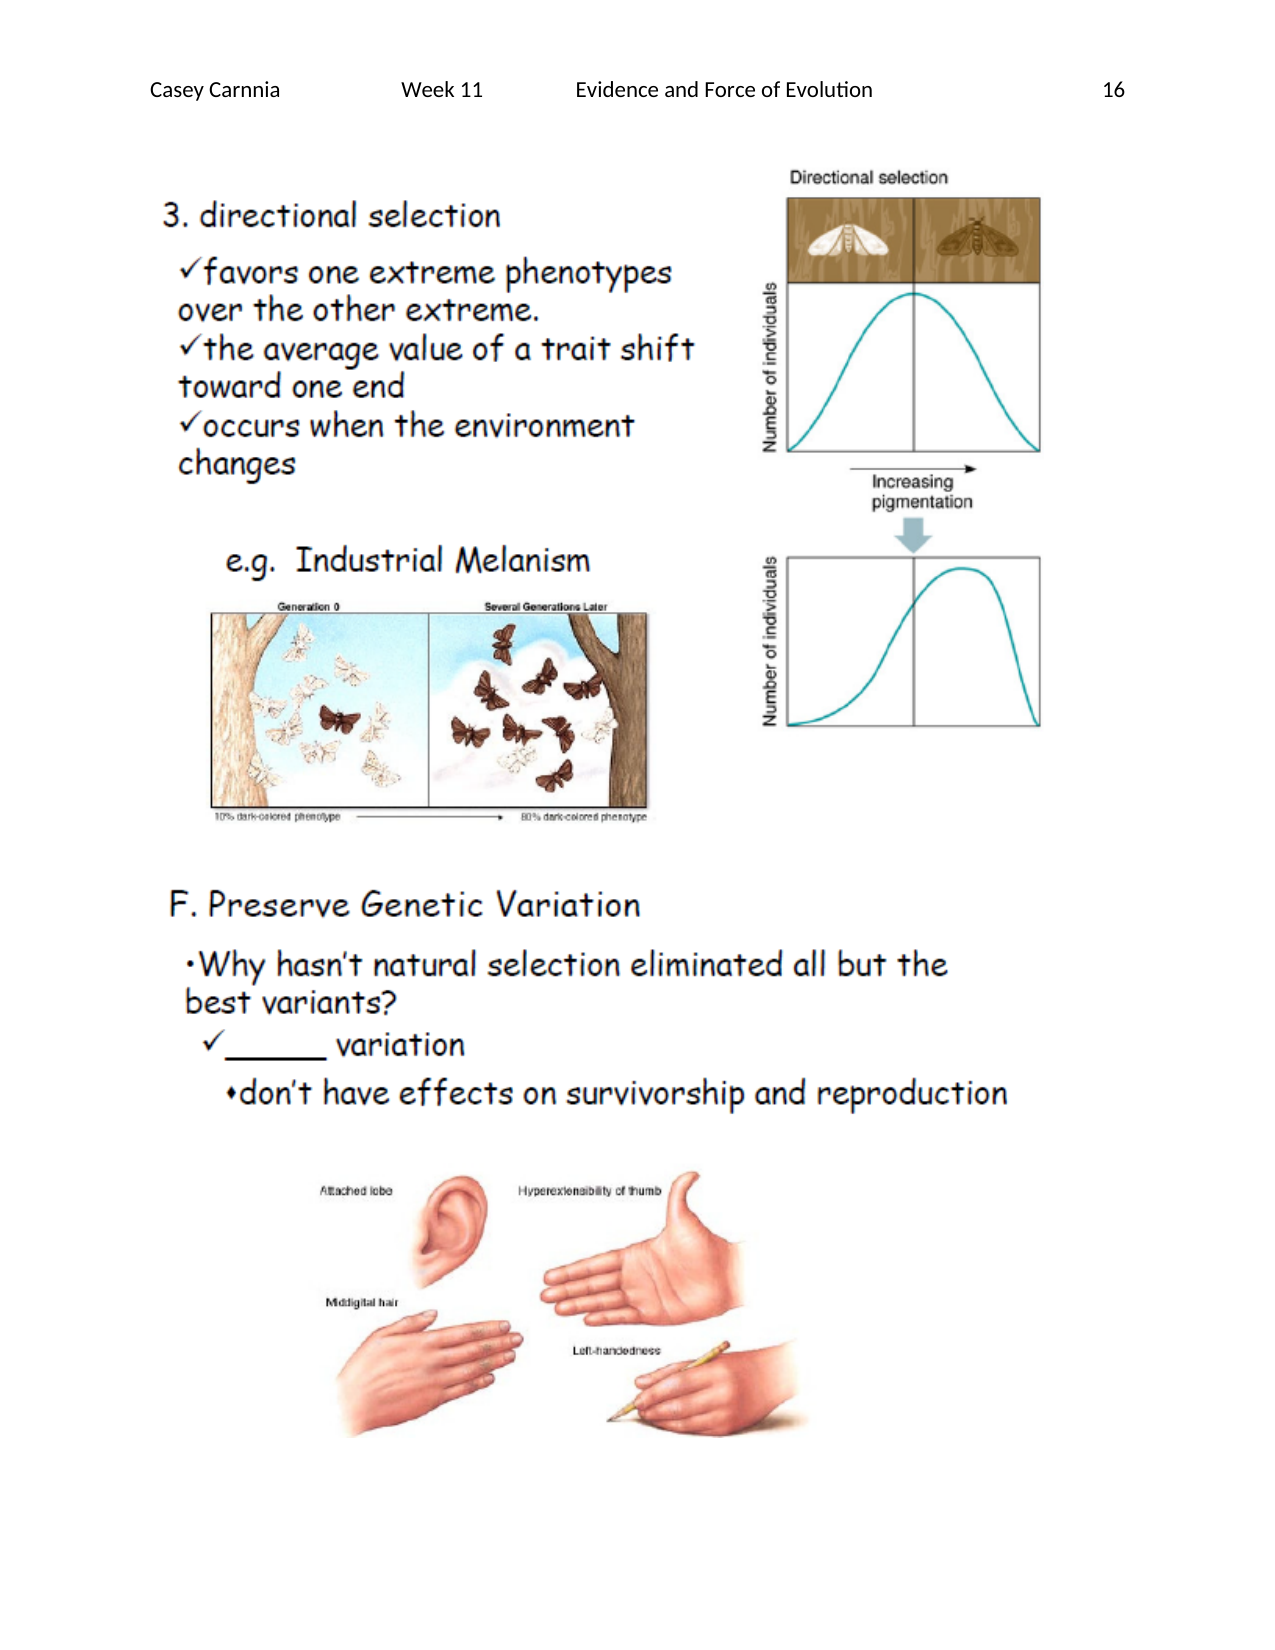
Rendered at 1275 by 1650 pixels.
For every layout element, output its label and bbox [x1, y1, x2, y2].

picture [150, 150, 1044, 835]
picture [150, 859, 1029, 1438]
